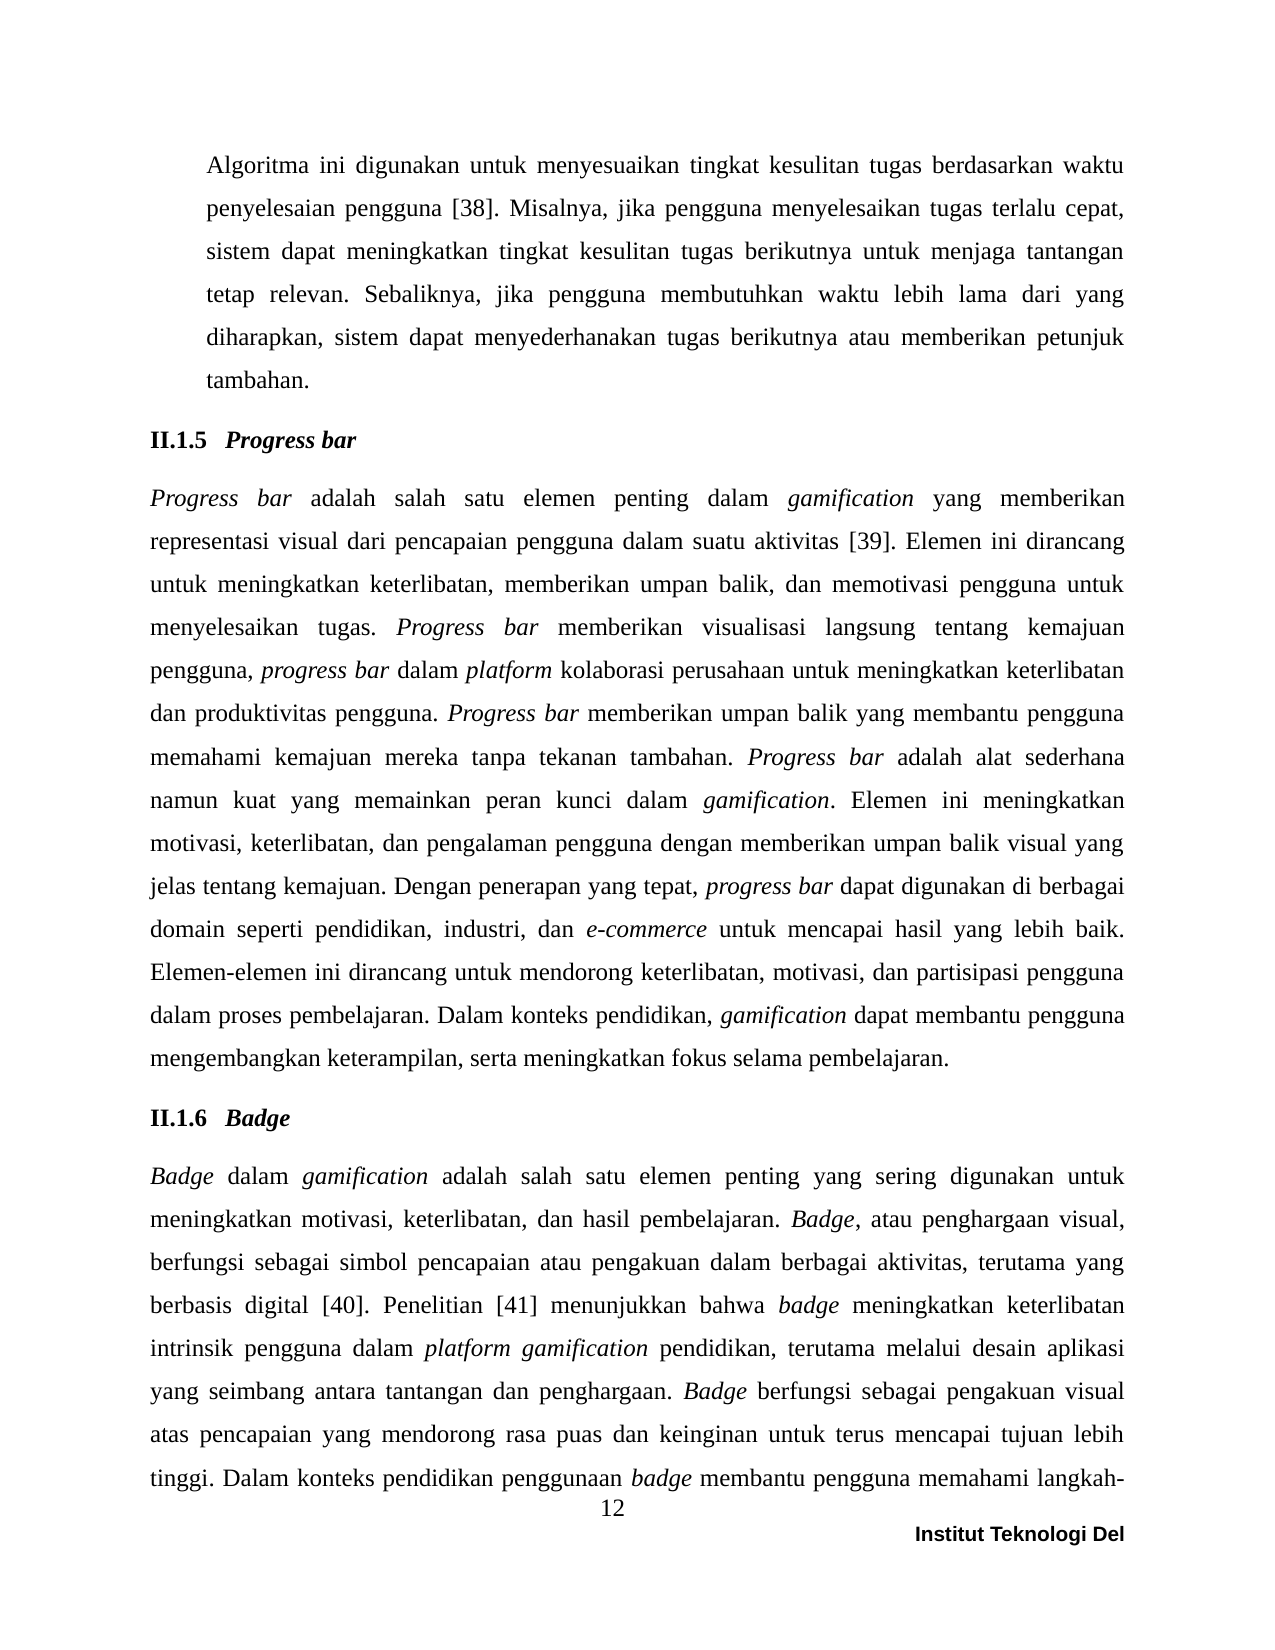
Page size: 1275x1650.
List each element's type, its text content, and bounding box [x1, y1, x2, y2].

text Progress bar adalah salah satu elemen penting dalam gamification yang memberikan representasi visual dari pencapaian pengguna dalam suatu aktivitas [39]. Elemen ini dirancang untuk meningkatkan keterlibatan, memberikan umpan balik, dan memotivasi pengguna untuk menyelesaikan tugas. Progress bar memberikan visualisasi langsung tentang kemajuan pengguna, progress bar dalam platform kolaborasi perusahaan untuk meningkatkan keterlibatan dan produktivitas pengguna. Progress bar memberikan umpan balik yang membantu pengguna memahami kemajuan mereka tanpa tekanan tambahan. Progress bar adalah alat sederhana namun kuat yang memainkan peran kunci dalam gamification. Elemen ini meningkatkan motivasi, keterlibatan, dan pengalaman pengguna dengan memberikan umpan balik visual yang jelas tentang kemajuan. Dengan penerapan yang tepat, progress bar dapat digunakan di berbagai domain seperti pendidikan, industri, dan e-commerce untuk mencapai hasil yang lebih baik. Elemen-elemen ini dirancang untuk mendorong keterlibatan, motivasi, dan partisipasi pengguna dalam proses pembelajaran. Dalam konteks pendidikan, gamification dapat membantu pengguna mengembangkan keterampilan, serta meningkatkan fokus selama pembelajaran. [150, 483, 1125, 1072]
subtitle Badge [150, 1103, 1125, 1132]
subtitle Progress bar [150, 425, 1125, 454]
list Algoritma ini digunakan untuk menyesuaikan tingkat kesulitan tugas berdasarkan waktu penyelesaian pengguna [38]. Misalnya, jika pengguna menyelesaikan tugas terlalu cepat, sistem dapat meningkatkan tingkat kesulitan tugas berikutnya untuk menjaga tantangan tetap relevan. Sebaliknya, jika pengguna membutuhkan waktu lebih lama dari yang diharapkan, sistem dapat menyederhanakan tugas berikutnya atau memberikan petunjuk tambahan. [206, 150, 1125, 394]
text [150, 1161, 1125, 1491]
